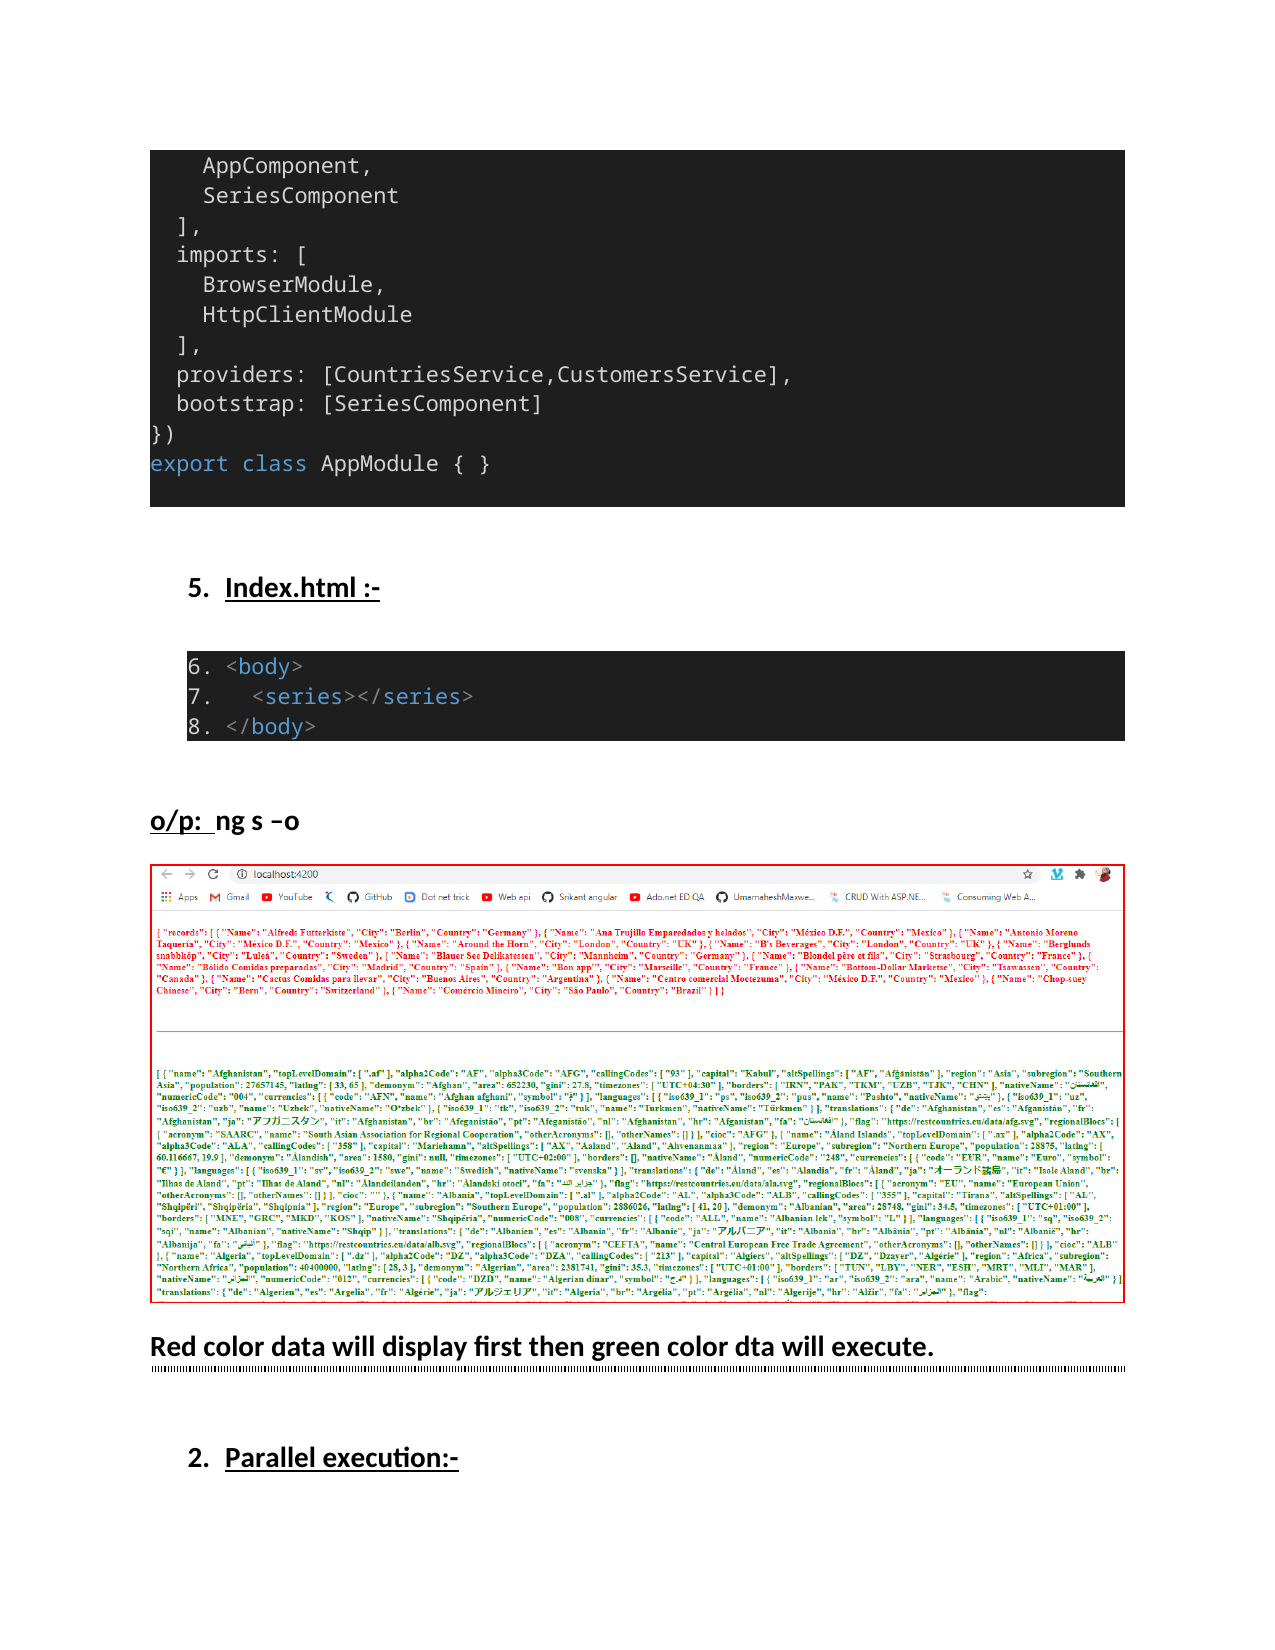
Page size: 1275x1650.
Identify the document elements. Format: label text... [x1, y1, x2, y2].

text o/p: ng s –o [150, 802, 1125, 838]
picture [152, 866, 1123, 1302]
text bootstrap: [SeriesComponent] [150, 388, 1125, 418]
list <series></series> [187, 681, 1125, 711]
list Index.html :- [187, 569, 1125, 605]
text SeriesComponent [150, 180, 1125, 209]
text imports: [ [150, 239, 1125, 269]
text ], [150, 209, 1125, 239]
text BrowserModule, [150, 269, 1125, 299]
text ], [150, 329, 1125, 358]
list Parallel execution:- [187, 1439, 1125, 1475]
text export class AppModule { } [150, 448, 1125, 478]
list </body> [187, 711, 1125, 741]
text }) [150, 418, 1125, 448]
text HttpClientModule [150, 299, 1125, 329]
text AppComponent, [150, 150, 1125, 180]
list <body> [187, 651, 1125, 681]
text Red color data will display first then green color dta will execute. [150, 1328, 1125, 1372]
text providers: [CountriesService,CustomersService], [150, 358, 1125, 388]
